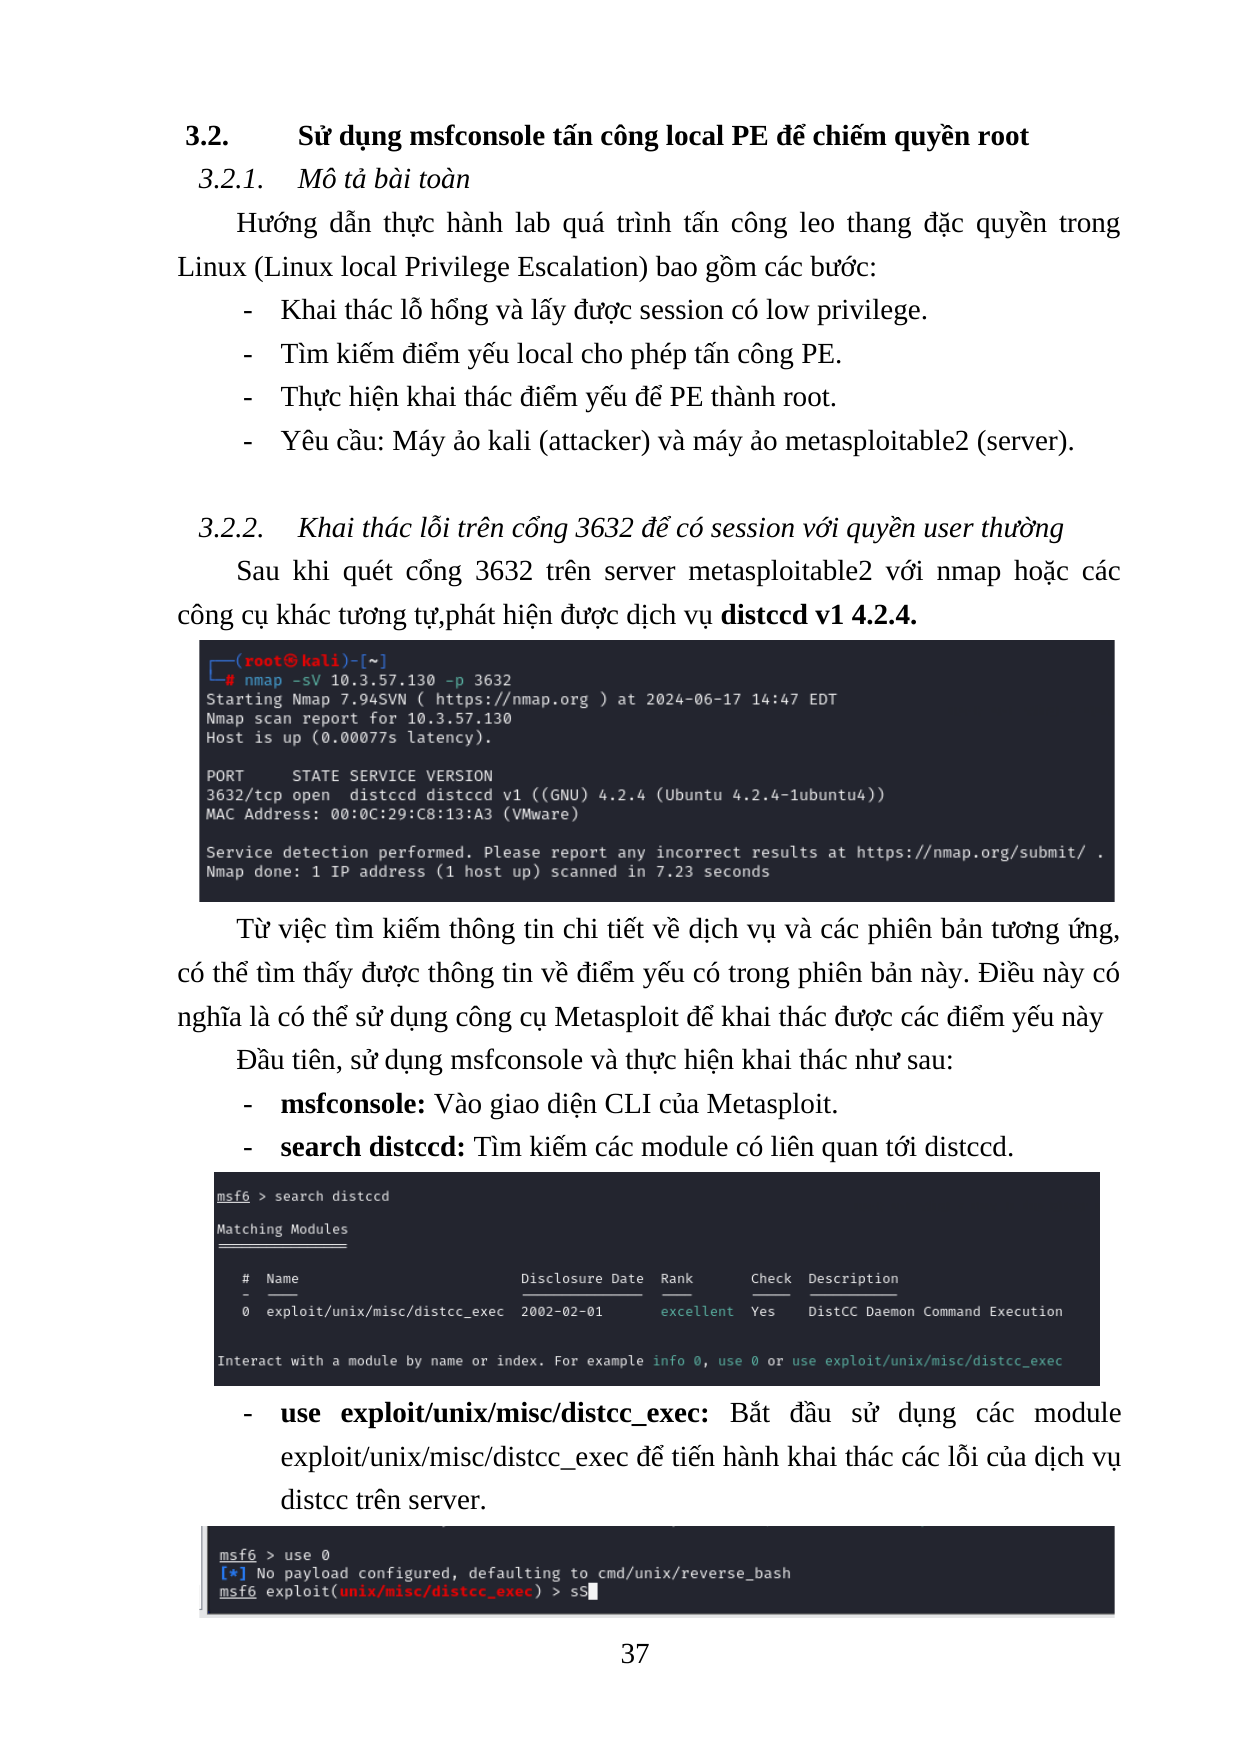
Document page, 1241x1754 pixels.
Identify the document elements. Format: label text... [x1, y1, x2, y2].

text Sau khi quét cổng 3632 trên server metasploitable2 với nmap hoặc các công cụ khác tương tự,phát hiện được dịch vụ distccd v1 4.2.4. [177, 553, 1122, 631]
picture [214, 1172, 1100, 1386]
subtitle Sử dụng msfconsole tấn công local PE để chiếm quyền root [185, 118, 1122, 152]
picture [199, 1526, 1115, 1618]
text Đầu tiên, sử dụng msfconsole và thực hiện khai thác như sau: [177, 1042, 1122, 1076]
subtitle Mô tả bài toàn [199, 162, 1122, 195]
picture [199, 640, 1115, 902]
list Yêu cầu: Máy ảo kali (attacker) và máy ảo metasploitable2 (server). [243, 423, 1122, 456]
text Hướng dẫn thực hành lab quá trình tấn công leo thang đặc quyền trong Linux (Linux local Privilege Escalation) bao gồm các bước: [177, 205, 1122, 282]
list Thực hiện khai thác điểm yếu để PE thành root. [243, 379, 1122, 413]
subtitle Khai thác lỗi trên cổng 3632 để có session với quyền user thường [199, 510, 1122, 543]
list msfconsole: Vào giao diện CLI của Metasploit. [243, 1086, 1122, 1119]
list use exploit/unix/misc/distcc_exec: Bắt đầu sử dụng các module exploit/unix/misc/distcc_exec để tiến hành khai thác các lỗi của dịch vụ distcc trên server. [243, 1395, 1122, 1516]
list Tìm kiếm điểm yếu local cho phép tấn công PE. [243, 336, 1122, 369]
list Khai thác lỗ hổng và lấy được session có low privilege. [243, 292, 1122, 326]
text Từ việc tìm kiếm thông tin chi tiết về dịch vụ và các phiên bản tương ứng, có thể tìm thấy được thông tin về điểm yếu có trong phiên bản này. Điều này có nghĩa là có thể sử dụng công cụ Metasploit để khai thác được các điểm yếu này [177, 912, 1122, 1032]
list search distccd: Tìm kiếm các module có liên quan tới distccd. [243, 1129, 1122, 1163]
